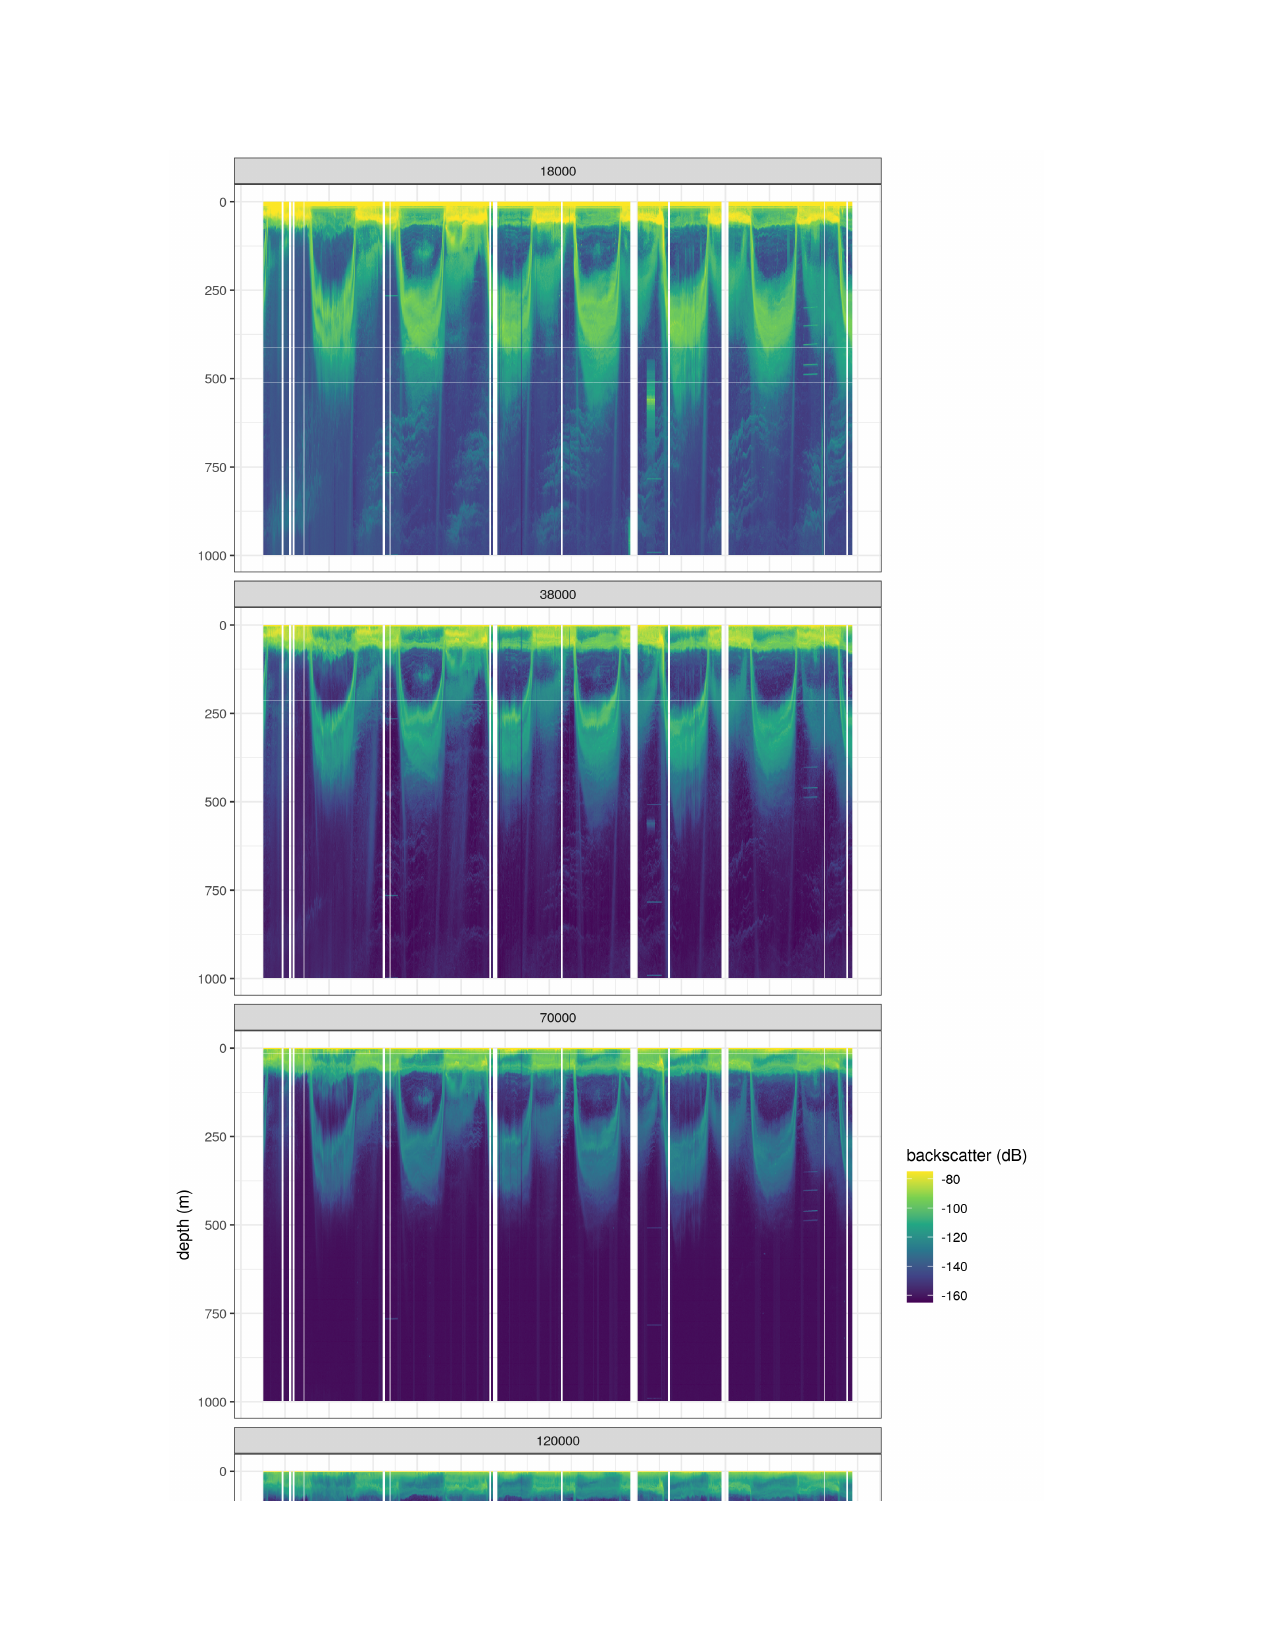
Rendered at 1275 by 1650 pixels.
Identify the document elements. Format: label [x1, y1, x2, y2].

picture [168, 150, 1044, 1501]
